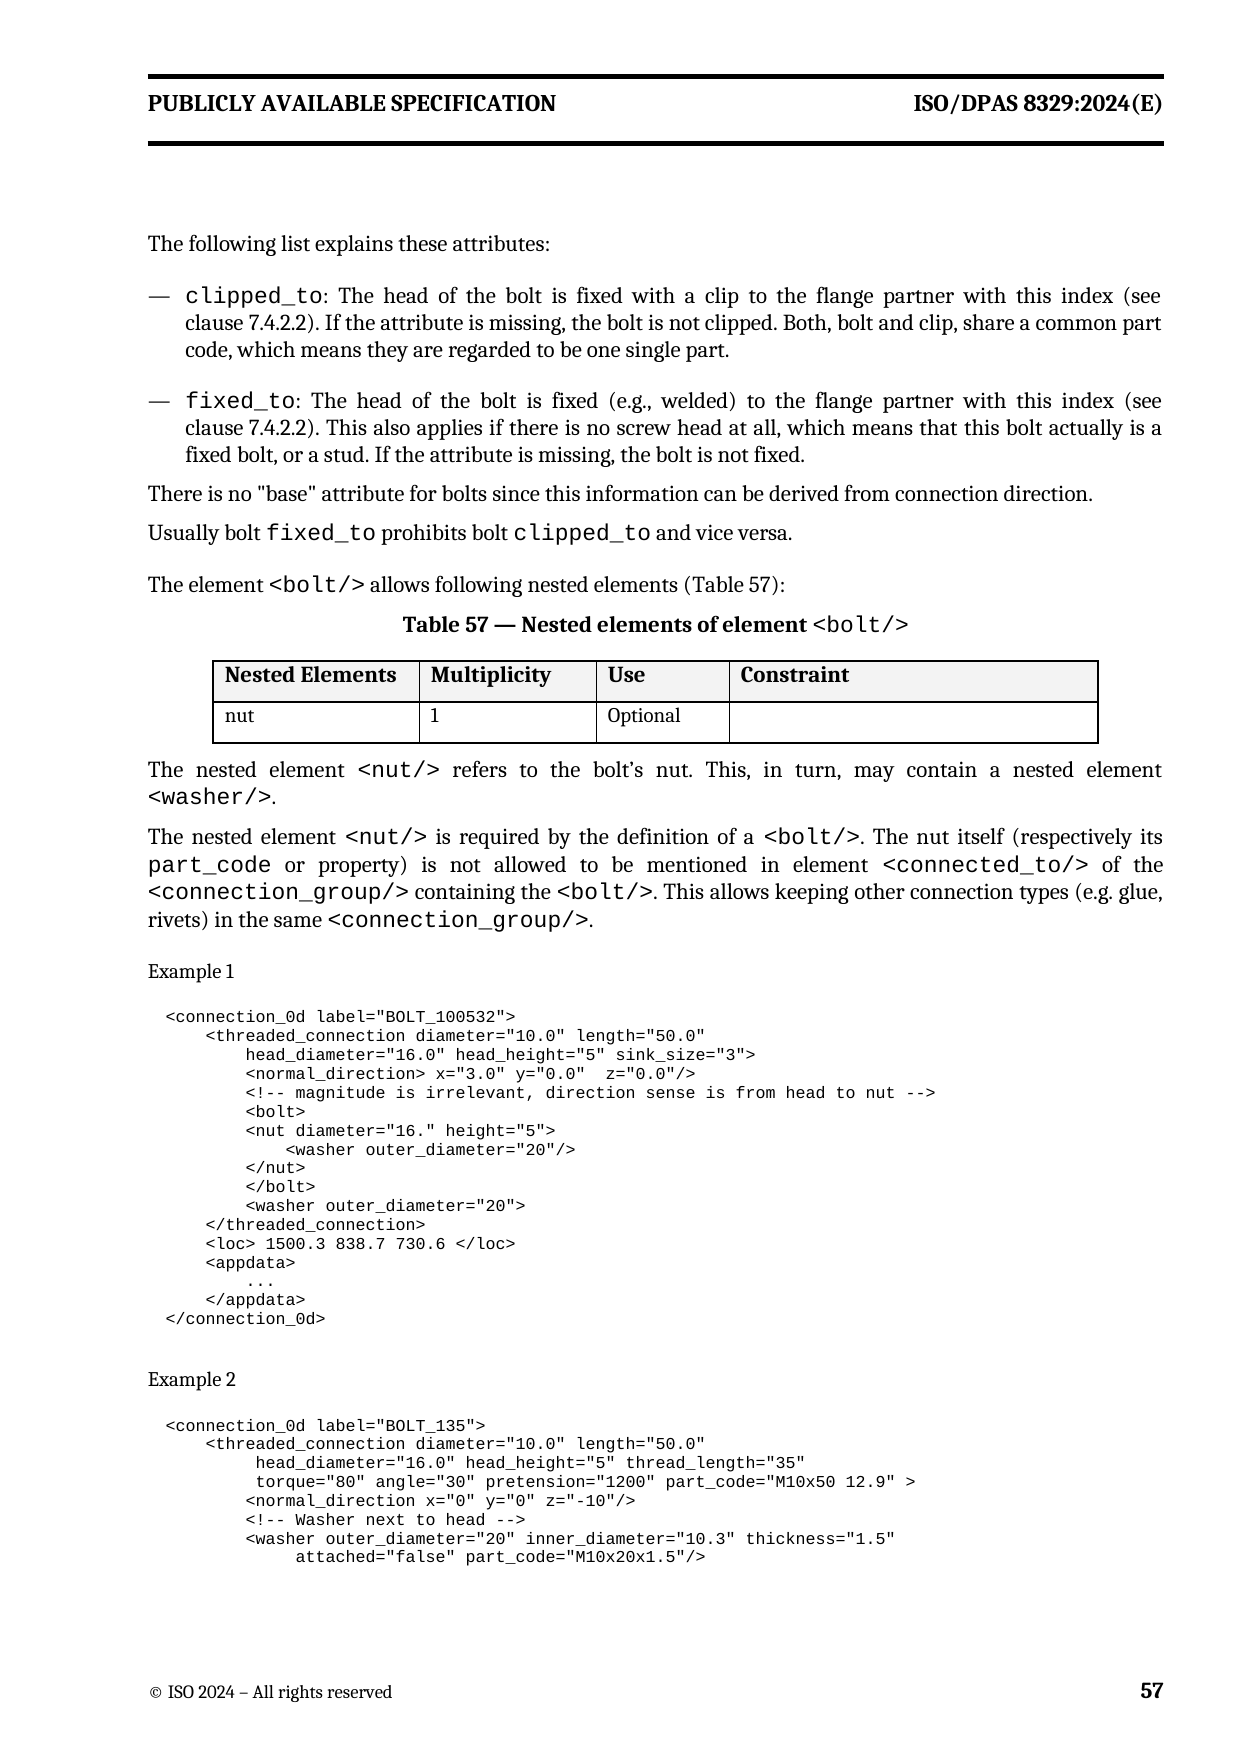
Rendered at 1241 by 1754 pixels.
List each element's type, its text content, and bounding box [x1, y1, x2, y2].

text <nut diameter="16." height="5"> [165, 1122, 1146, 1141]
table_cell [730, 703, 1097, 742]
text </connection_0d> [165, 1311, 1146, 1329]
text <normal_direction> x="3.0" y="0.0" z="0.0"/> [165, 1066, 1146, 1084]
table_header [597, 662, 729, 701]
text <!-- magnitude is irrelevant, direction sense is from head to nut --> [165, 1084, 1146, 1103]
text </bolt> [165, 1179, 1146, 1198]
list clipped_to: The head of the bolt is fixed with a clip to the flange partner with this index (see clause 7.4.2.2). If the attribute is missing, the bolt is not clipped. Both, bolt and clip, share a common part code, which means they are regarded to be one single part. [148, 282, 1163, 363]
text head_diameter="16.0" head_height="5" sink_size="3"> [165, 1047, 1146, 1066]
text The element <bolt/> allows following nested elements (Table 57): [148, 572, 1163, 599]
text <washer outer_diameter="20"/> [165, 1141, 1146, 1160]
text <washer outer_diameter="20" inner_diameter="10.3" thickness="1.5" attached="false" part_code="M10x20x1.5"/> [165, 1530, 1146, 1568]
text The nested element <nut/> is required by the definition of a <bolt/>. The nut itself (respectively its part_code or property) is not allowed to be mentioned in element <connected_to/> of the <connection_group/> containing the <bolt/>. This allows keeping other connection types (e.g. glue, rivets) in the same <connection_group/>. [148, 824, 1163, 934]
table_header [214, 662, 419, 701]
text Example 2 [148, 1367, 1163, 1392]
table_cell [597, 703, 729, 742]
text <appdata> [165, 1254, 1146, 1273]
text ... [165, 1273, 1146, 1292]
list fixed_to: The head of the bolt is fixed (e.g., welded) to the flange partner with this index (see clause 7.4.2.2). This also applies if there is no screw head at all, which means that this bolt actually is a fixed bolt, or a stud. If the attribute is missing, the bolt is not fixed. [148, 388, 1163, 468]
text <washer outer_diameter="20"> [165, 1198, 1146, 1216]
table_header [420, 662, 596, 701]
text <bolt> [165, 1103, 1146, 1122]
text </appdata> [165, 1292, 1146, 1311]
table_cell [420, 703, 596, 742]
text <connection_0d label="BOLT_100532"> [165, 1009, 1146, 1028]
text </nut> [165, 1160, 1146, 1179]
text Example 1 [148, 959, 1163, 984]
text <!-- Washer next to head --> [165, 1511, 1146, 1530]
text The nested element <nut/> refers to the bolt’s nut. This, in turn, may contain a nested element <washer/>. [148, 757, 1163, 812]
text <connection_0d label="BOLT_135"> [165, 1417, 1146, 1436]
text There is no "base" attribute for bolts since this information can be derived from connection direction. [148, 480, 1163, 507]
text <threaded_connection diameter="10.0" length="50.0" [165, 1028, 1146, 1047]
text <normal_direction x="0" y="0" z="-10"/> [165, 1492, 1146, 1511]
text Usually bolt fixed_to prohibits bolt clipped_to and vice versa. [148, 519, 1163, 547]
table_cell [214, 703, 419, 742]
text <threaded_connection diameter="10.0" length="50.0" head_diameter="16.0" head_height="5" thread_length="35" torque="80" angle="30" pretension="1200" part_code="M10x50 12.9" > [165, 1436, 1146, 1492]
text The following list explains these attributes: [148, 231, 1163, 257]
text <loc> 1500.3 838.7 730.6 </loc> [165, 1235, 1146, 1254]
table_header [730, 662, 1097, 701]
text </threaded_connection> [165, 1216, 1146, 1235]
text Table 57 — Nested elements of element <bolt/> [148, 612, 1163, 639]
